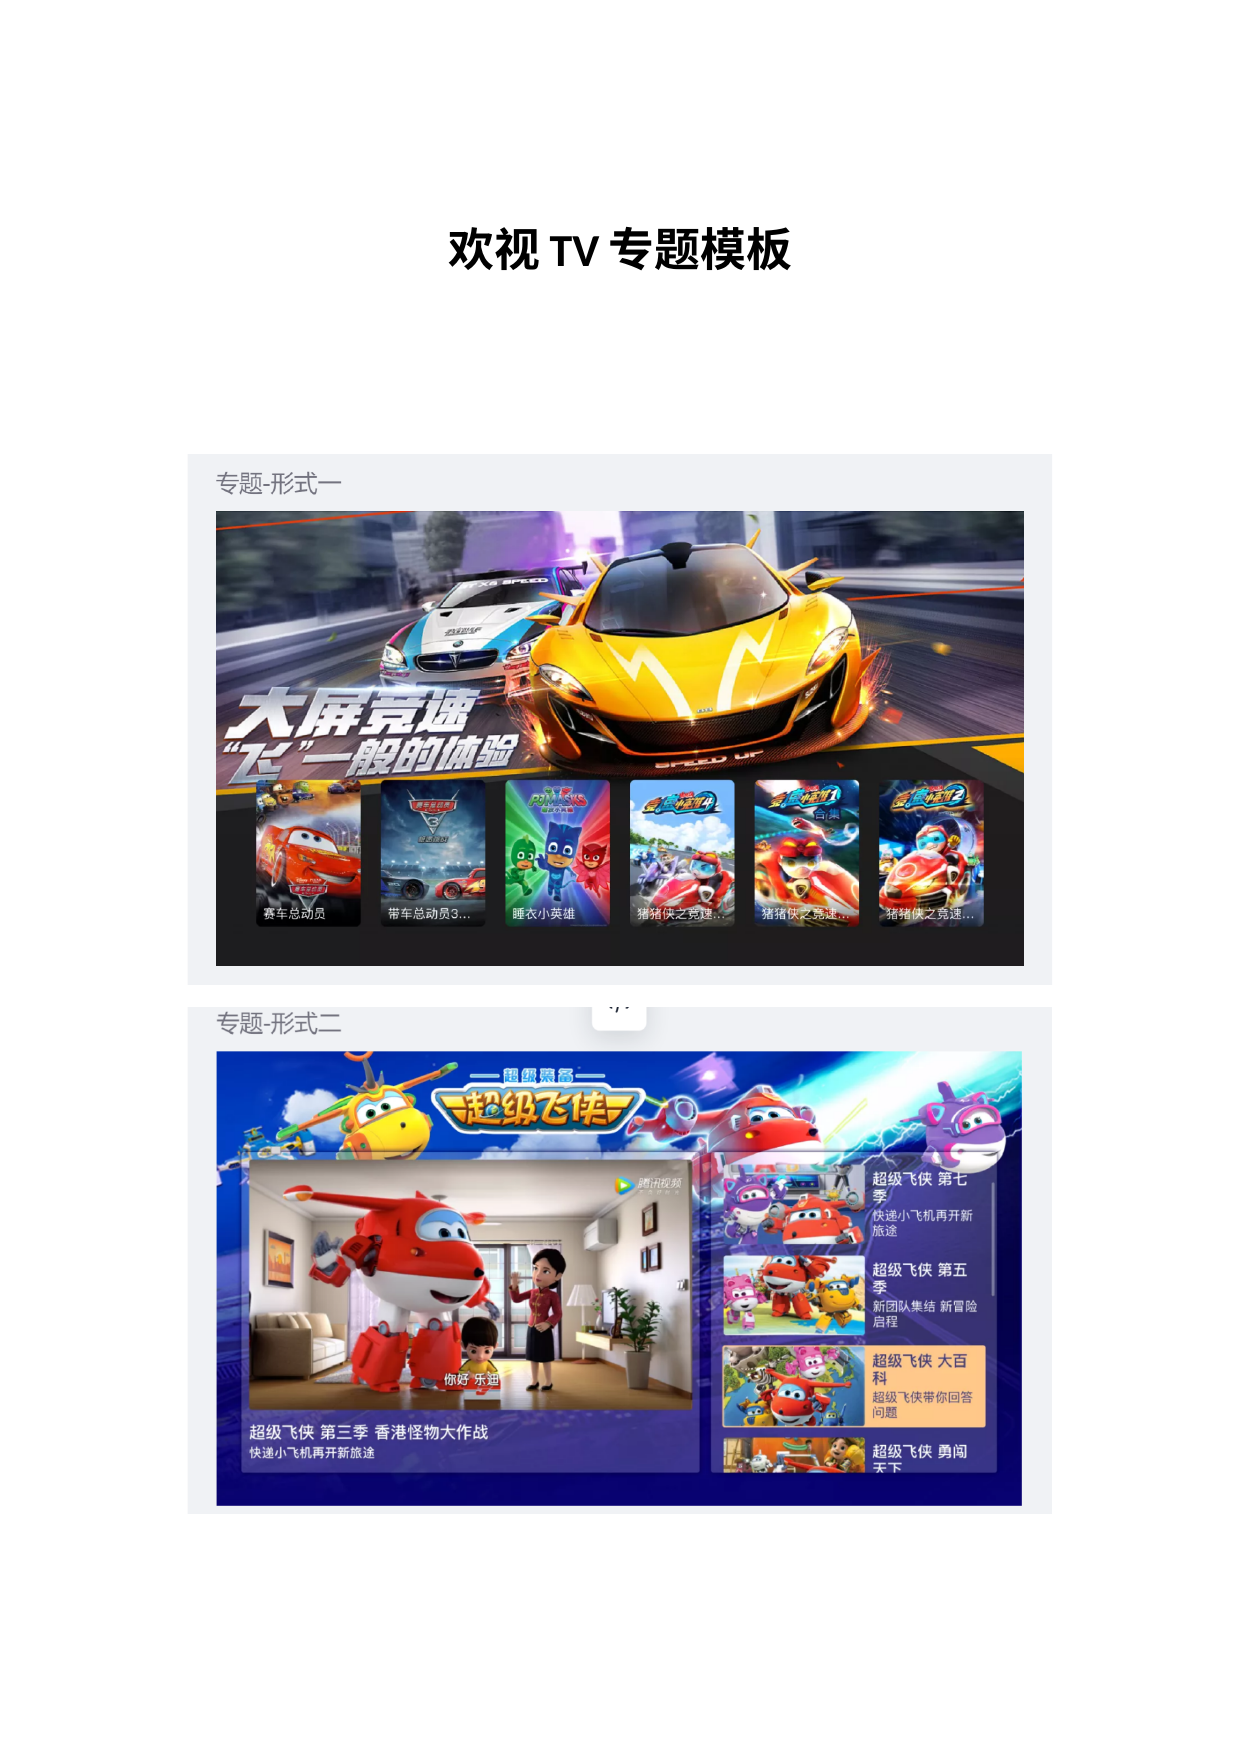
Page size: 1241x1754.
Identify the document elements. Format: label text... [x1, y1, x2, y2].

picture [187, 1007, 1052, 1514]
subtitle 欢视TV专题模板 [187, 197, 1053, 295]
picture [187, 454, 1053, 985]
